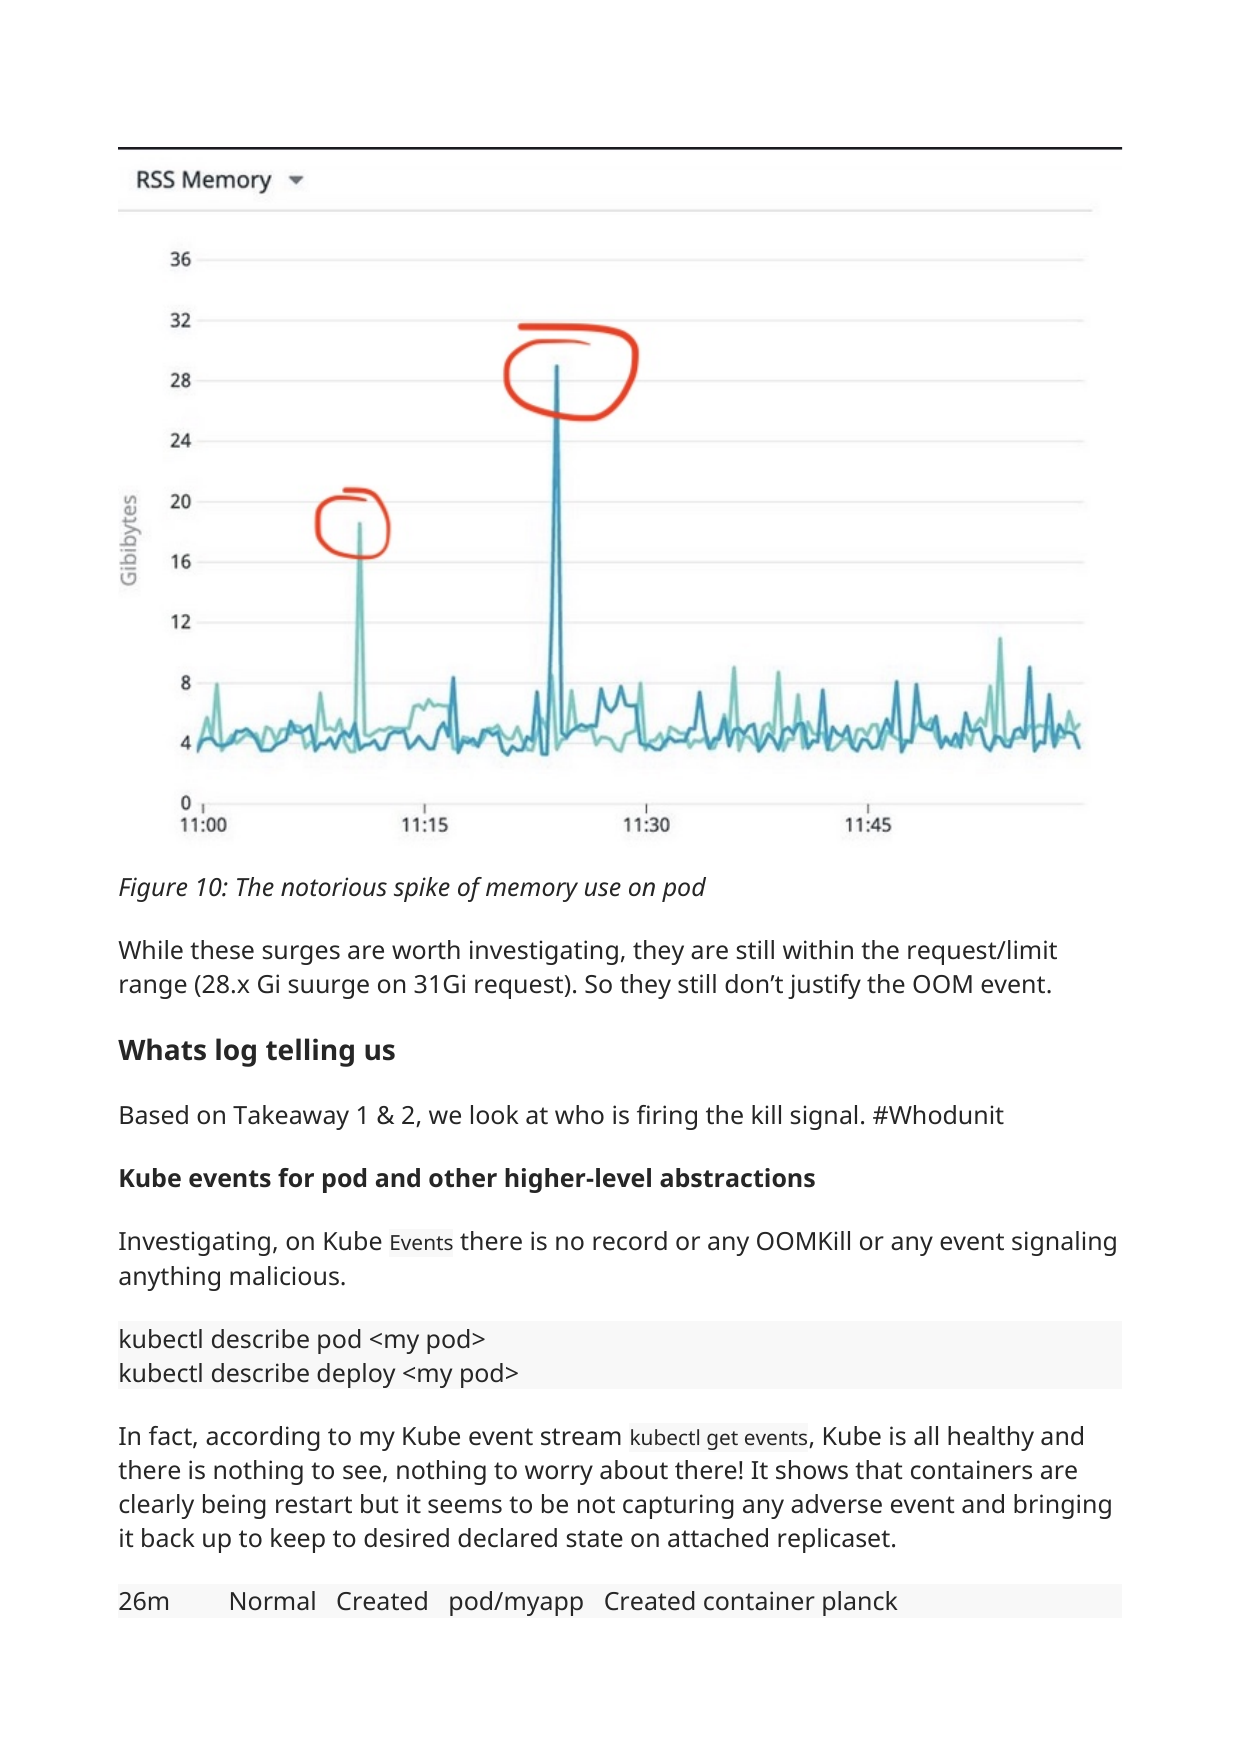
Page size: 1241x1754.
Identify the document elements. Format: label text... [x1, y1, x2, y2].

text In fact, according to my Kube event stream kubectl get events, Kube is all healthy and there is nothing to see, nothing to worry about there! It shows that containers are clearly being restart but it seems to be not capturing any adverse event and bringing it back up to keep to desired declared state on attached replicaset. [118, 1419, 1122, 1555]
text 26m Normal Created pod/myapp Created container planck [118, 1584, 1122, 1618]
text While these surges are worth investigating, they are still within the request/limit range (28.x Gi suurge on 31Gi request). So they still don’t justify the OOM event. [118, 933, 1122, 1001]
text Investigating, on Kube Events there is no record or any OOMKill or any event signaling anything malicious. [118, 1224, 1122, 1292]
text kubectl describe deploy <my pod> [118, 1355, 1122, 1389]
text kubectl describe pod <my pod> [118, 1321, 1122, 1355]
text Based on Takeaway 1 & 2, we look at who is firing the kill signal. #Whodunit [118, 1098, 1122, 1132]
text Figure 10: The notorious spike of memory use on pod [118, 870, 1122, 904]
picture [118, 147, 1123, 870]
text Whats log telling us [118, 1030, 1122, 1068]
text Kube events for pod and other higher-level abstractions [118, 1161, 1122, 1195]
